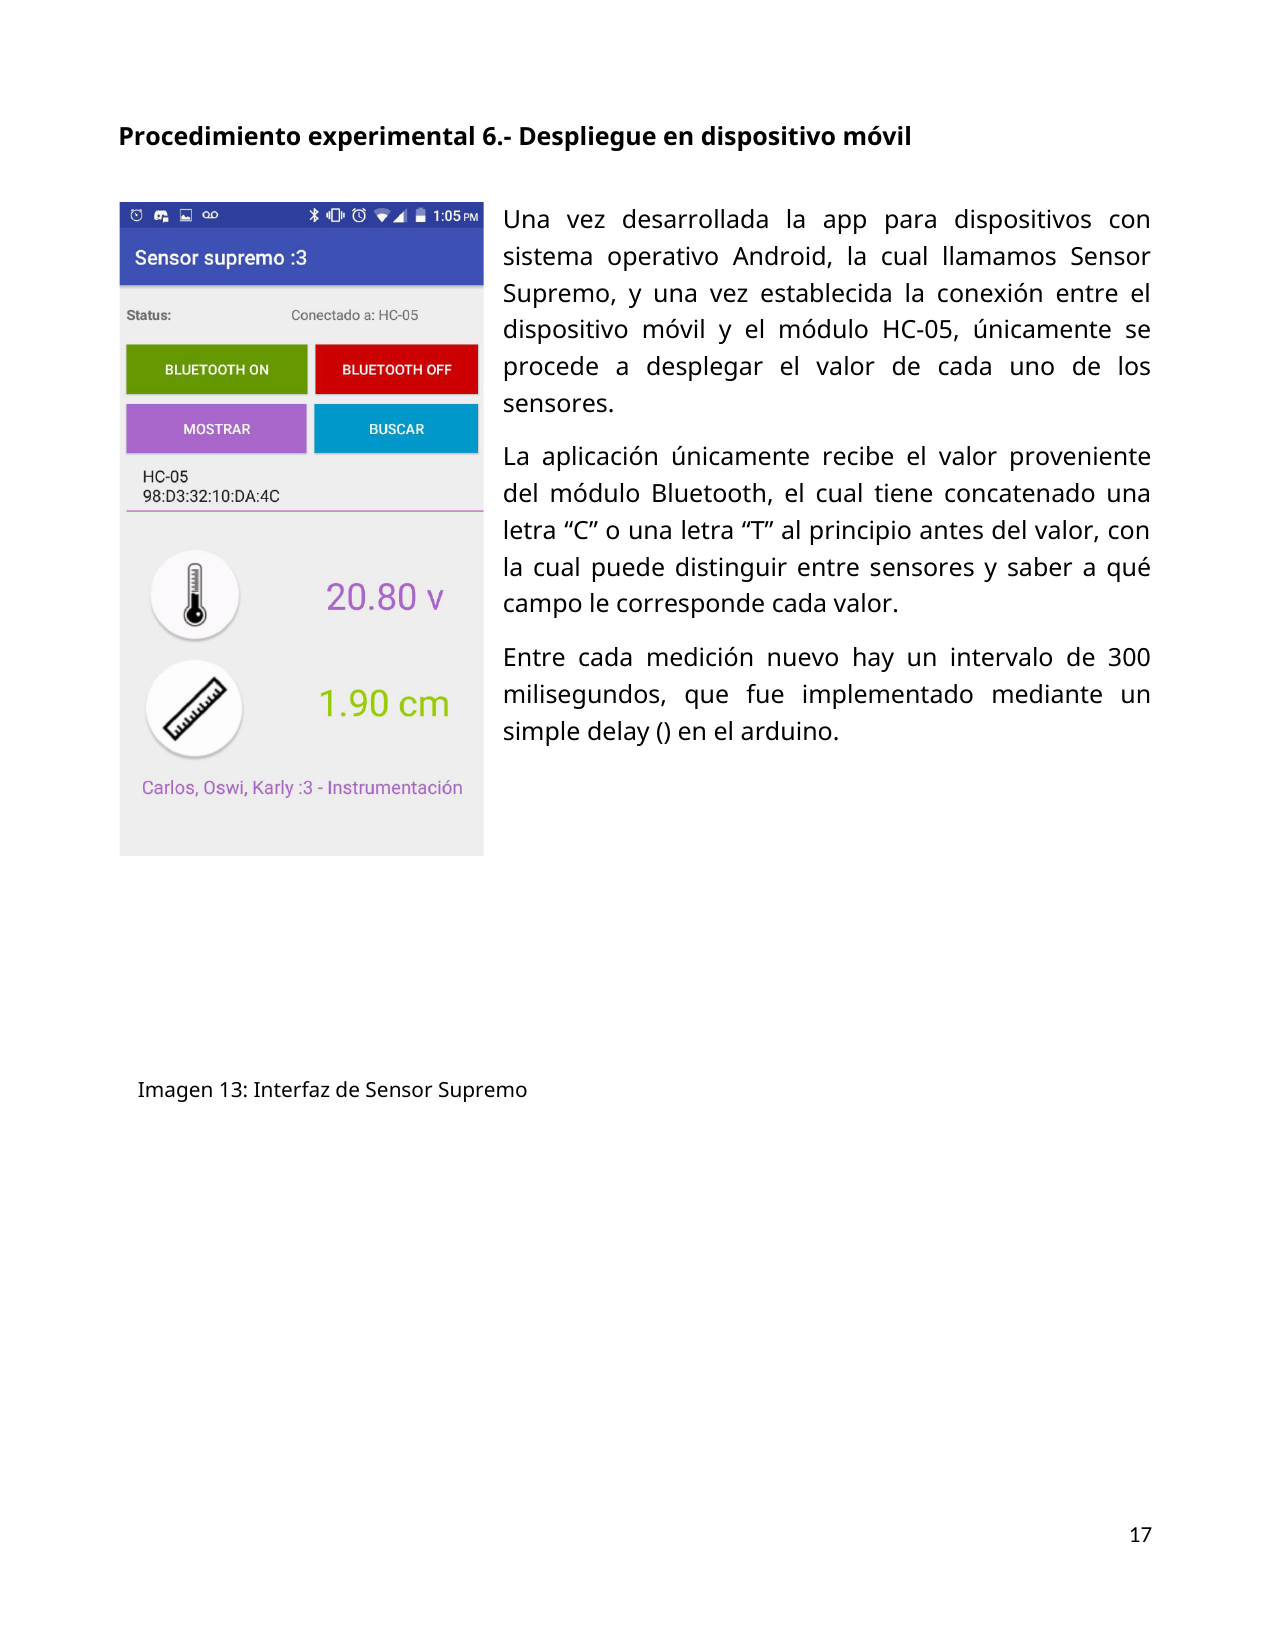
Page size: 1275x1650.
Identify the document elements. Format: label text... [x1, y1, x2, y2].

text Imagen 13: Interfaz de Sensor Supremo [118, 1034, 1152, 1104]
text Entre cada medición nuevo hay un intervalo de 300 milisegundos, que fue implementado mediante un simple delay () en el arduino. [484, 639, 1152, 747]
text La aplicación únicamente recibe el valor proveniente del módulo Bluetooth, el cual tiene concatenado una letra “C” o una letra “T” al principio antes del valor, con la cual puede distinguir entre sensores y saber a qué campo le corresponde cada valor. [484, 439, 1152, 620]
text Una vez desarrollada la app para dispositivos con sistema operativo Android, la cual llamamos Sensor Supremo, y una vez establecida la conexión entre el dispositivo móvil y el módulo HC-05, únicamente se procede a desplegar el valor de cada uno de los sensores. [484, 202, 1152, 420]
picture [118, 202, 484, 852]
subtitle Procedimiento experimental 6.- Despliegue en dispositivo móvil [118, 118, 1152, 152]
